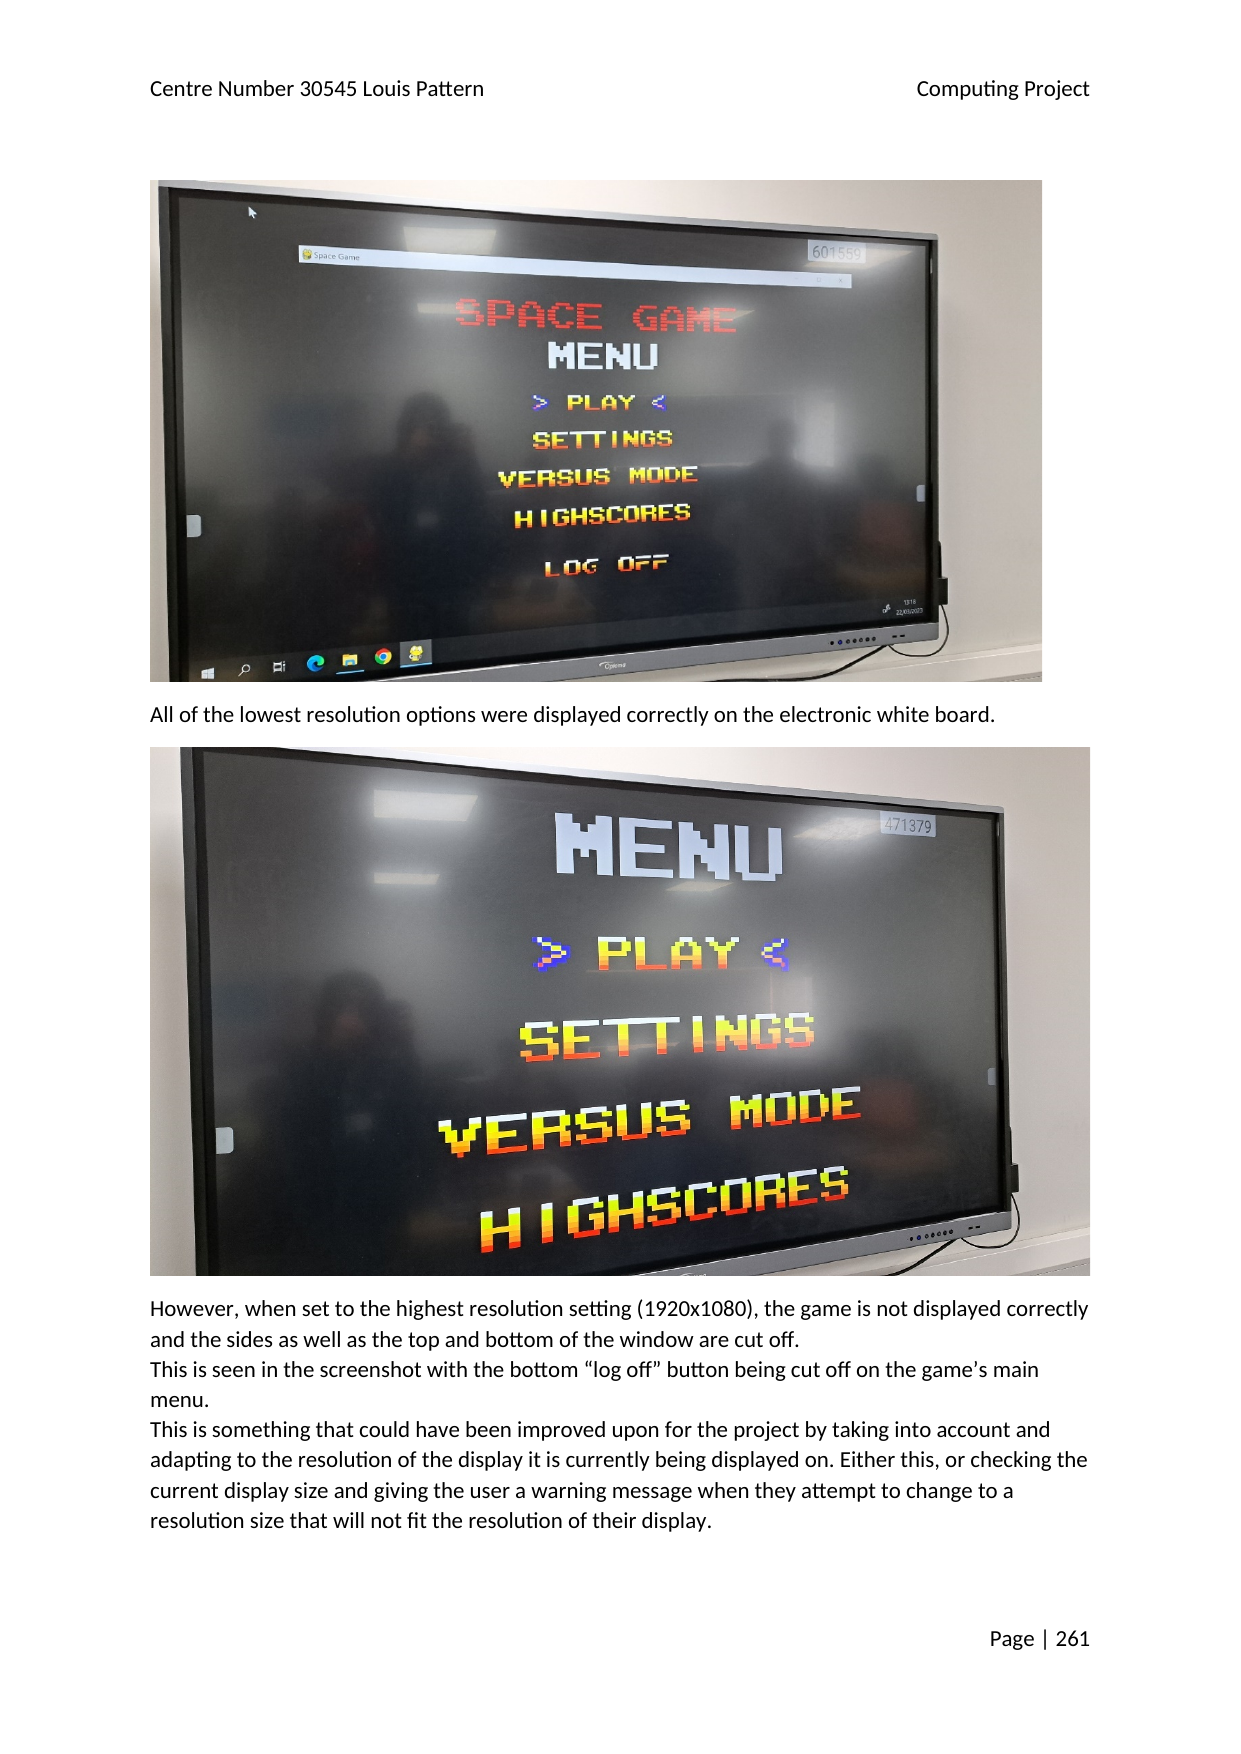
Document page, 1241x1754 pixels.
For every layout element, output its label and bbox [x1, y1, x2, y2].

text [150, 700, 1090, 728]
picture [150, 180, 1043, 682]
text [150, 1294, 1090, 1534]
picture [150, 747, 1091, 1276]
